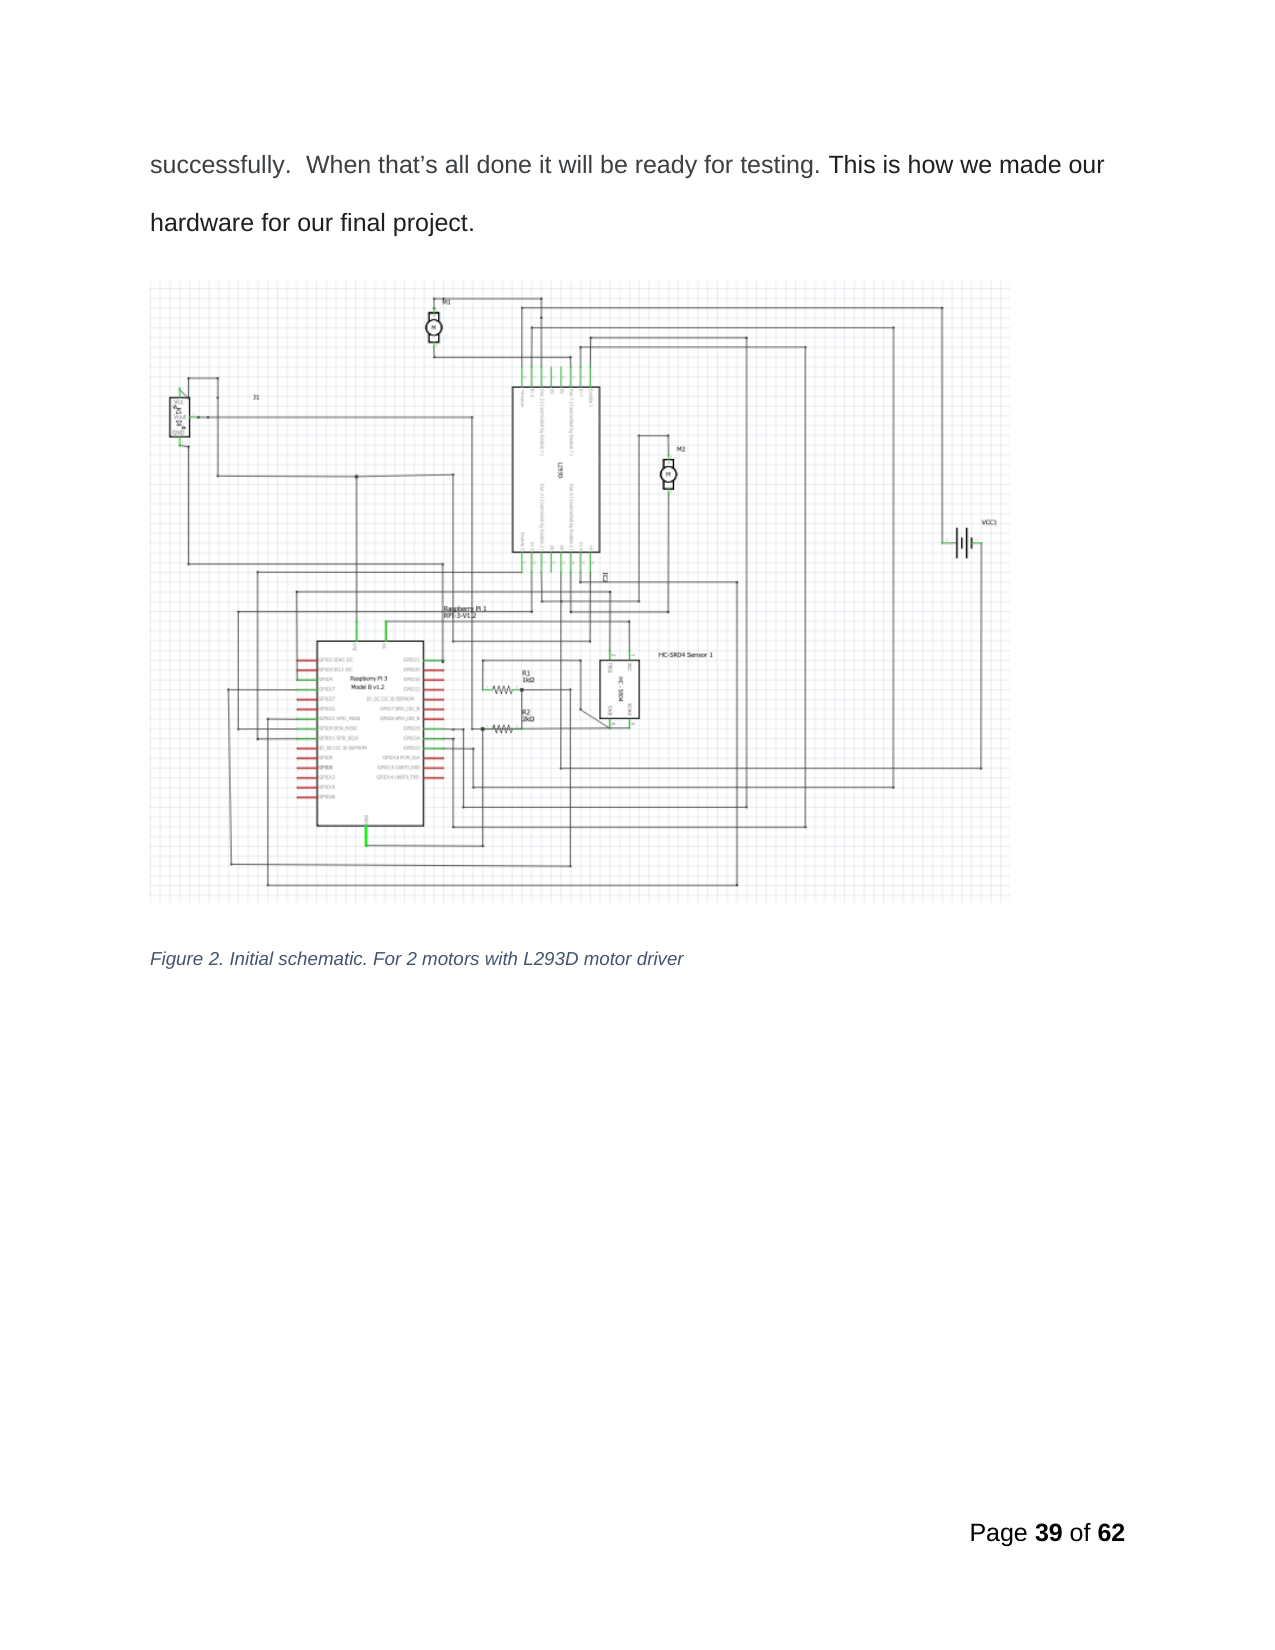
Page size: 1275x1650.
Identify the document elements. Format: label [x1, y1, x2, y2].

picture [150, 281, 1011, 903]
